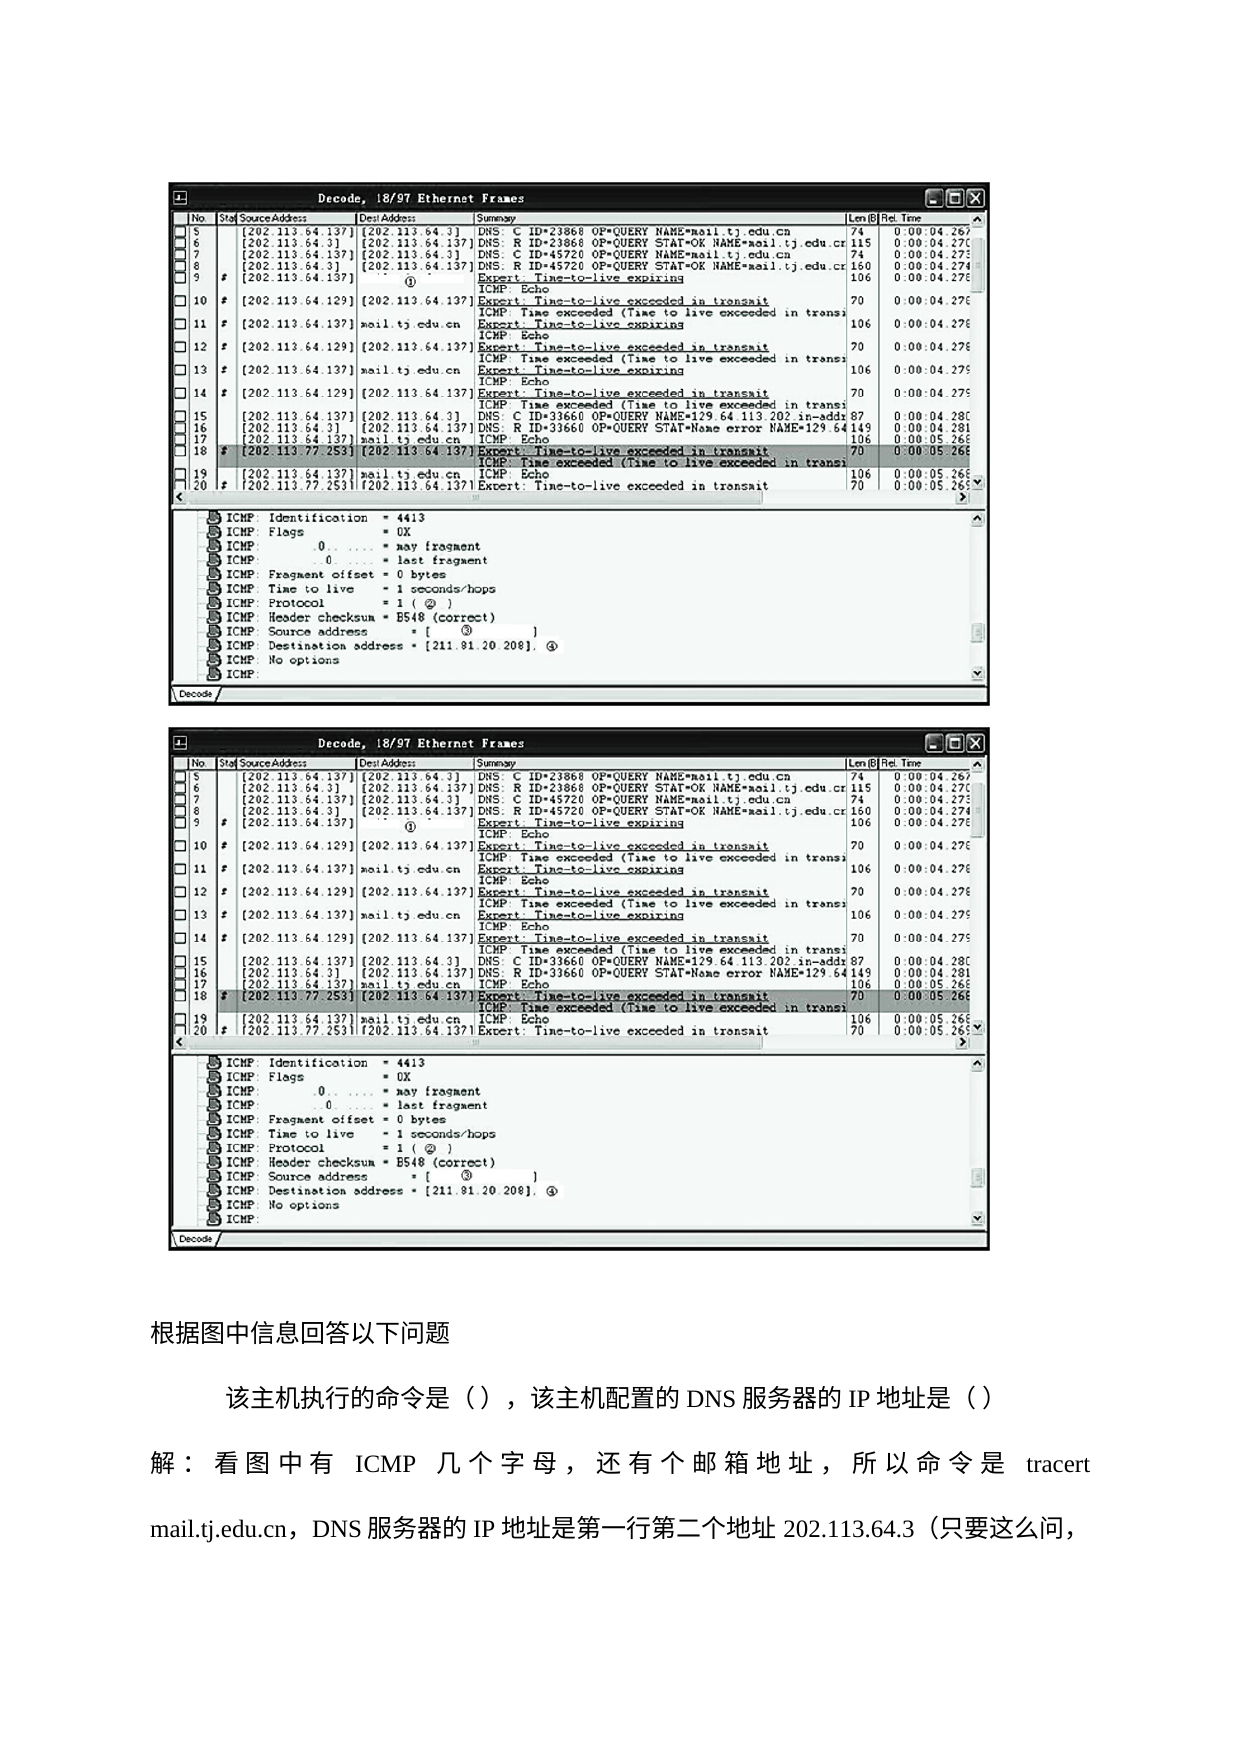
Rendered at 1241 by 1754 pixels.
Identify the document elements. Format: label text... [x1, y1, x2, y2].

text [150, 1429, 1090, 1559]
list 该主机执行的命令是（ ），该主机配置的 DNS 服务器的 IP 地址是（ ） [150, 1364, 1090, 1429]
picture [150, 169, 1014, 707]
text 根据图中信息回答以下问题 [150, 1299, 1090, 1364]
picture [150, 714, 1014, 1252]
